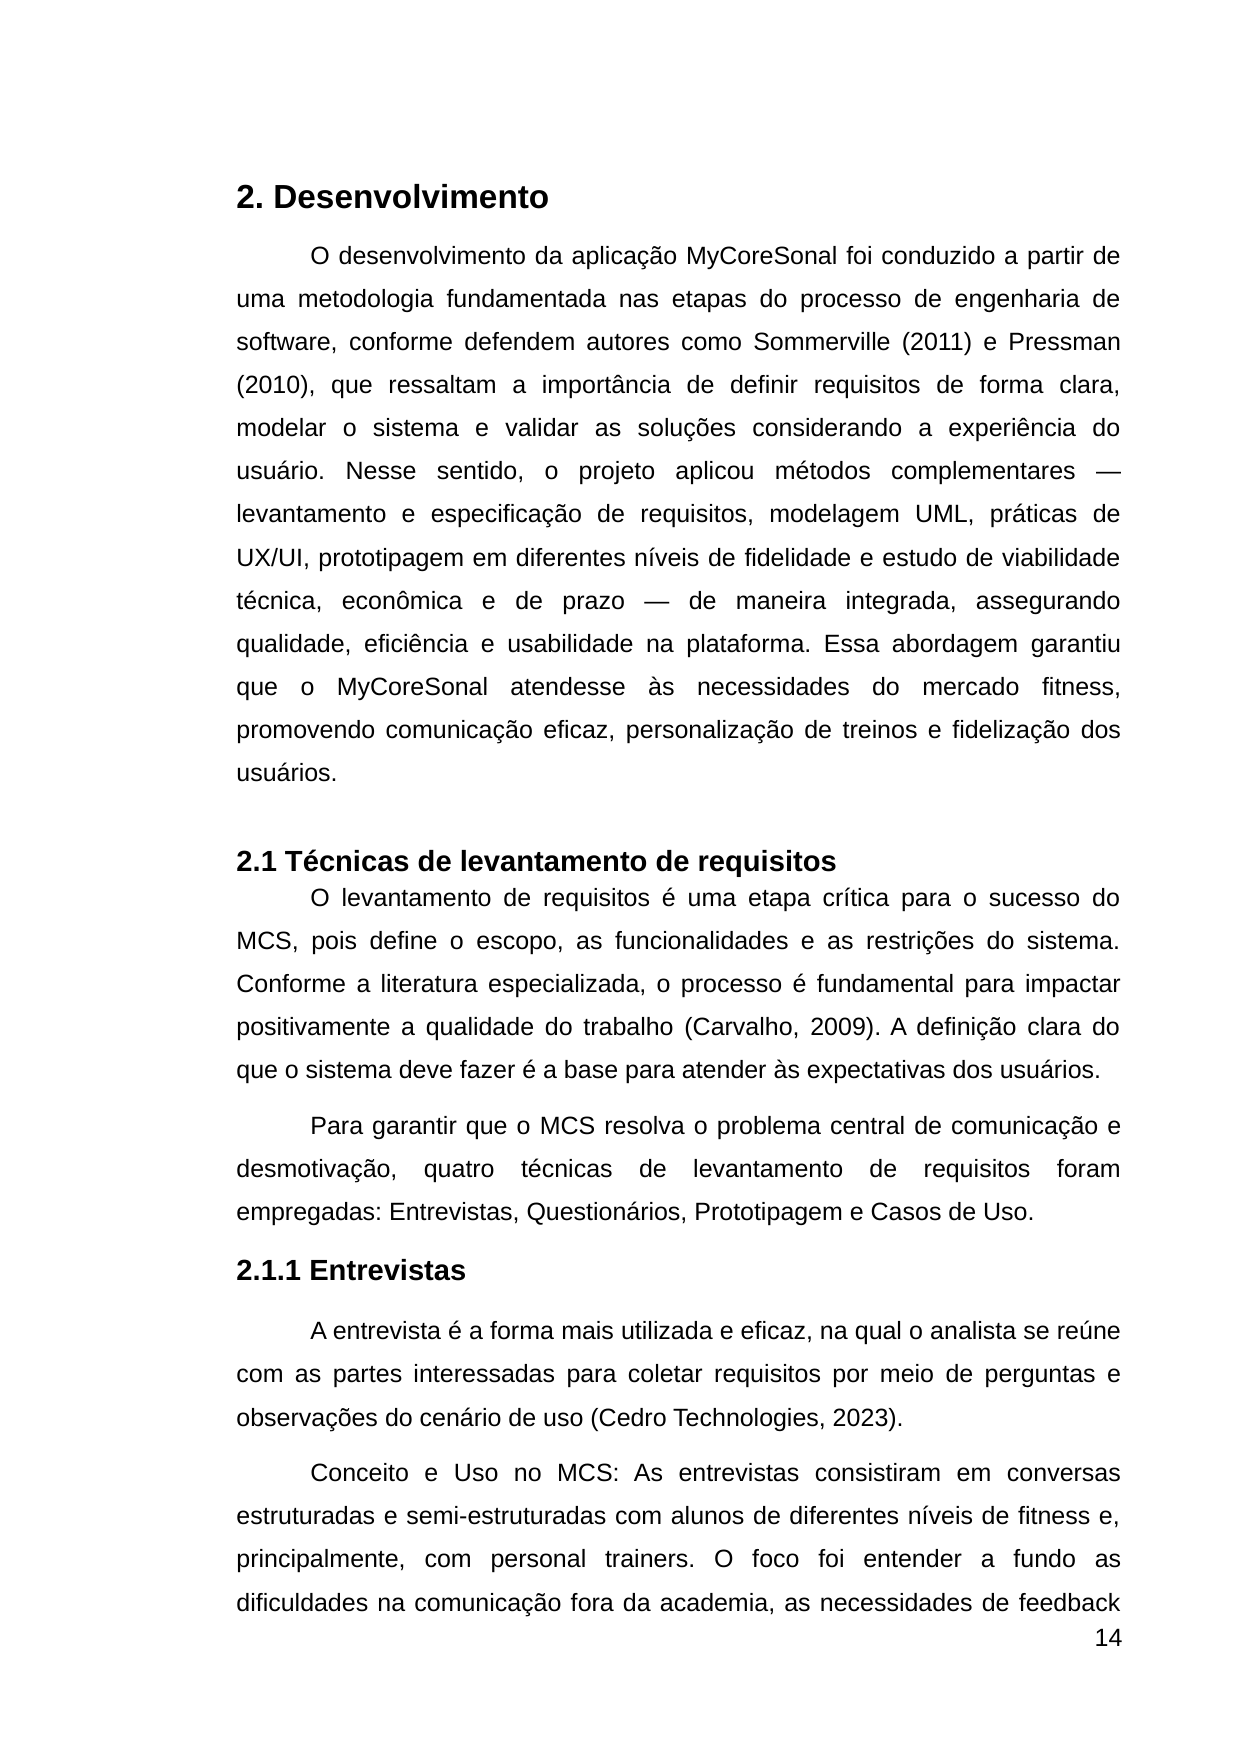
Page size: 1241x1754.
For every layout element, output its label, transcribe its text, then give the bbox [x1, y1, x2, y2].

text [236, 1458, 1122, 1616]
text O desenvolvimento da aplicação MyCoreSonal foi conduzido a partir de uma metodologia fundamentada nas etapas do processo de engenharia de software, conforme defendem autores como Sommerville (2011) e Pressman (2010), que ressaltam a importância de definir requisitos de forma clara, modelar o sistema e validar as soluções considerando a experiência do usuário. Nesse sentido, o projeto aplicou métodos complementares — levantamento e especificação de requisitos, modelagem UML, práticas de UX/UI, prototipagem em diferentes níveis de fidelidade e estudo de viabilidade técnica, econômica e de prazo — de maneira integrada, assegurando qualidade, eficiência e usabilidade na plataforma. Essa abordagem garantiu que o MyCoreSonal atendesse às necessidades do mercado fitness, promovendo comunicação eficaz, personalização de treinos e fidelização dos usuários. [236, 241, 1122, 787]
text Para garantir que o MCS resolva o problema central de comunicação e desmotivação, quatro técnicas de levantamento de requisitos foram empregadas: Entrevistas, Questionários, Prototipagem e Casos de Uso. [236, 1111, 1122, 1226]
subtitle 2. Desenvolvimento [236, 177, 1122, 216]
text A entrevista é a forma mais utilizada e eficaz, na qual o analista se reúne com as partes interessadas para coletar requisitos por meio de perguntas e observações do cenário de uso (Cedro Technologies, 2023). [236, 1316, 1122, 1431]
text O levantamento de requisitos é uma etapa crítica para o sucesso do MCS, pois define o escopo, as funcionalidades e as restrições do sistema. Conforme a literatura especializada, o processo é fundamental para impactar positivamente a qualidade do trabalho (Carvalho, 2009). A definição clara do que o sistema deve fazer é a base para atender às expectativas dos usuários. [236, 883, 1122, 1084]
subtitle 2.1 Técnicas de levantamento de requisitos [236, 844, 1122, 878]
subtitle 2.1.1 Entrevistas [236, 1253, 1122, 1286]
